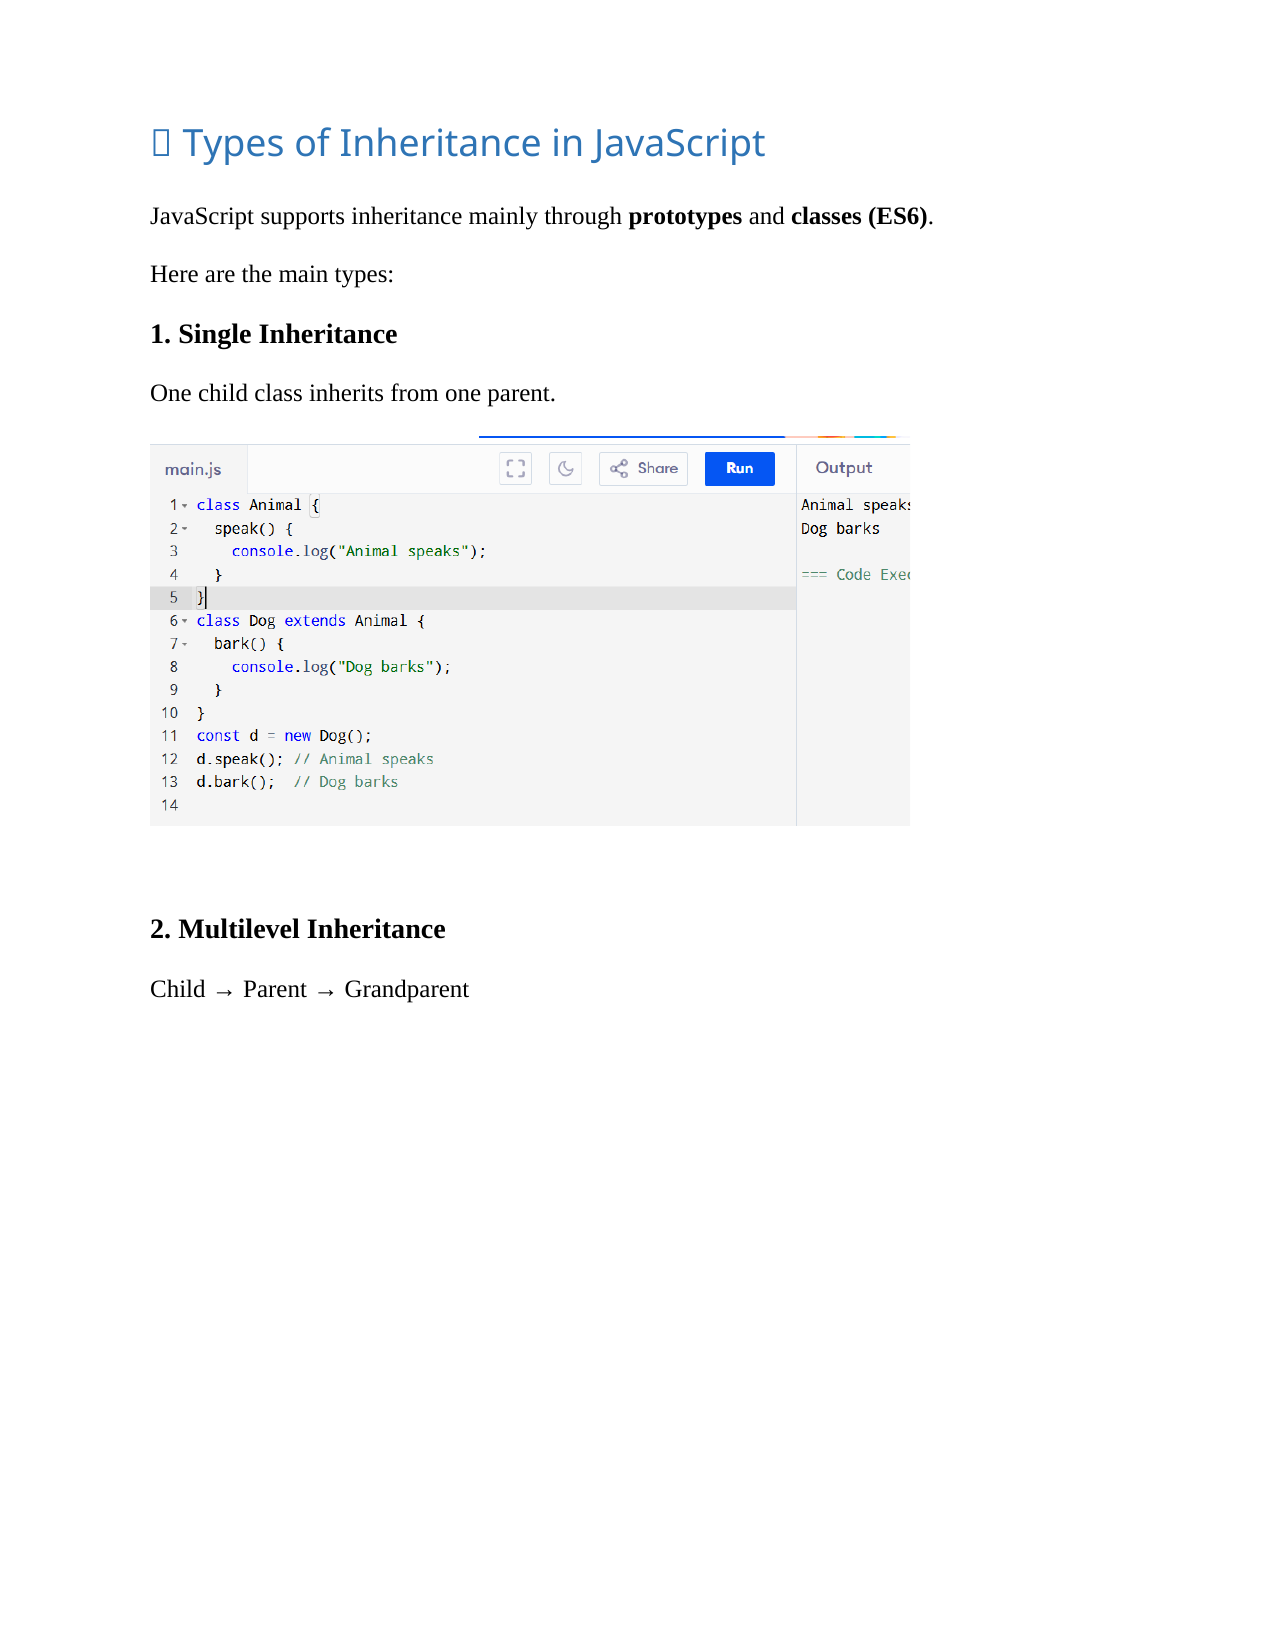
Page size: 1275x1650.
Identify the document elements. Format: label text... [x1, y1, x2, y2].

subtitle 2. Multilevel Inheritance [150, 912, 1125, 944]
text Child → Parent → Grandparent [150, 974, 1125, 1002]
subtitle 1. Single Inheritance [150, 317, 1125, 349]
text Here are the main types: [150, 259, 1125, 288]
picture [150, 436, 911, 826]
text JavaScript supports inheritance mainly through prototypes and classes (ES6). [150, 201, 1125, 230]
subtitle 🧬 Types of Inheritance in JavaScript [150, 117, 1125, 168]
text One child class inherits from one parent. [150, 378, 1125, 407]
